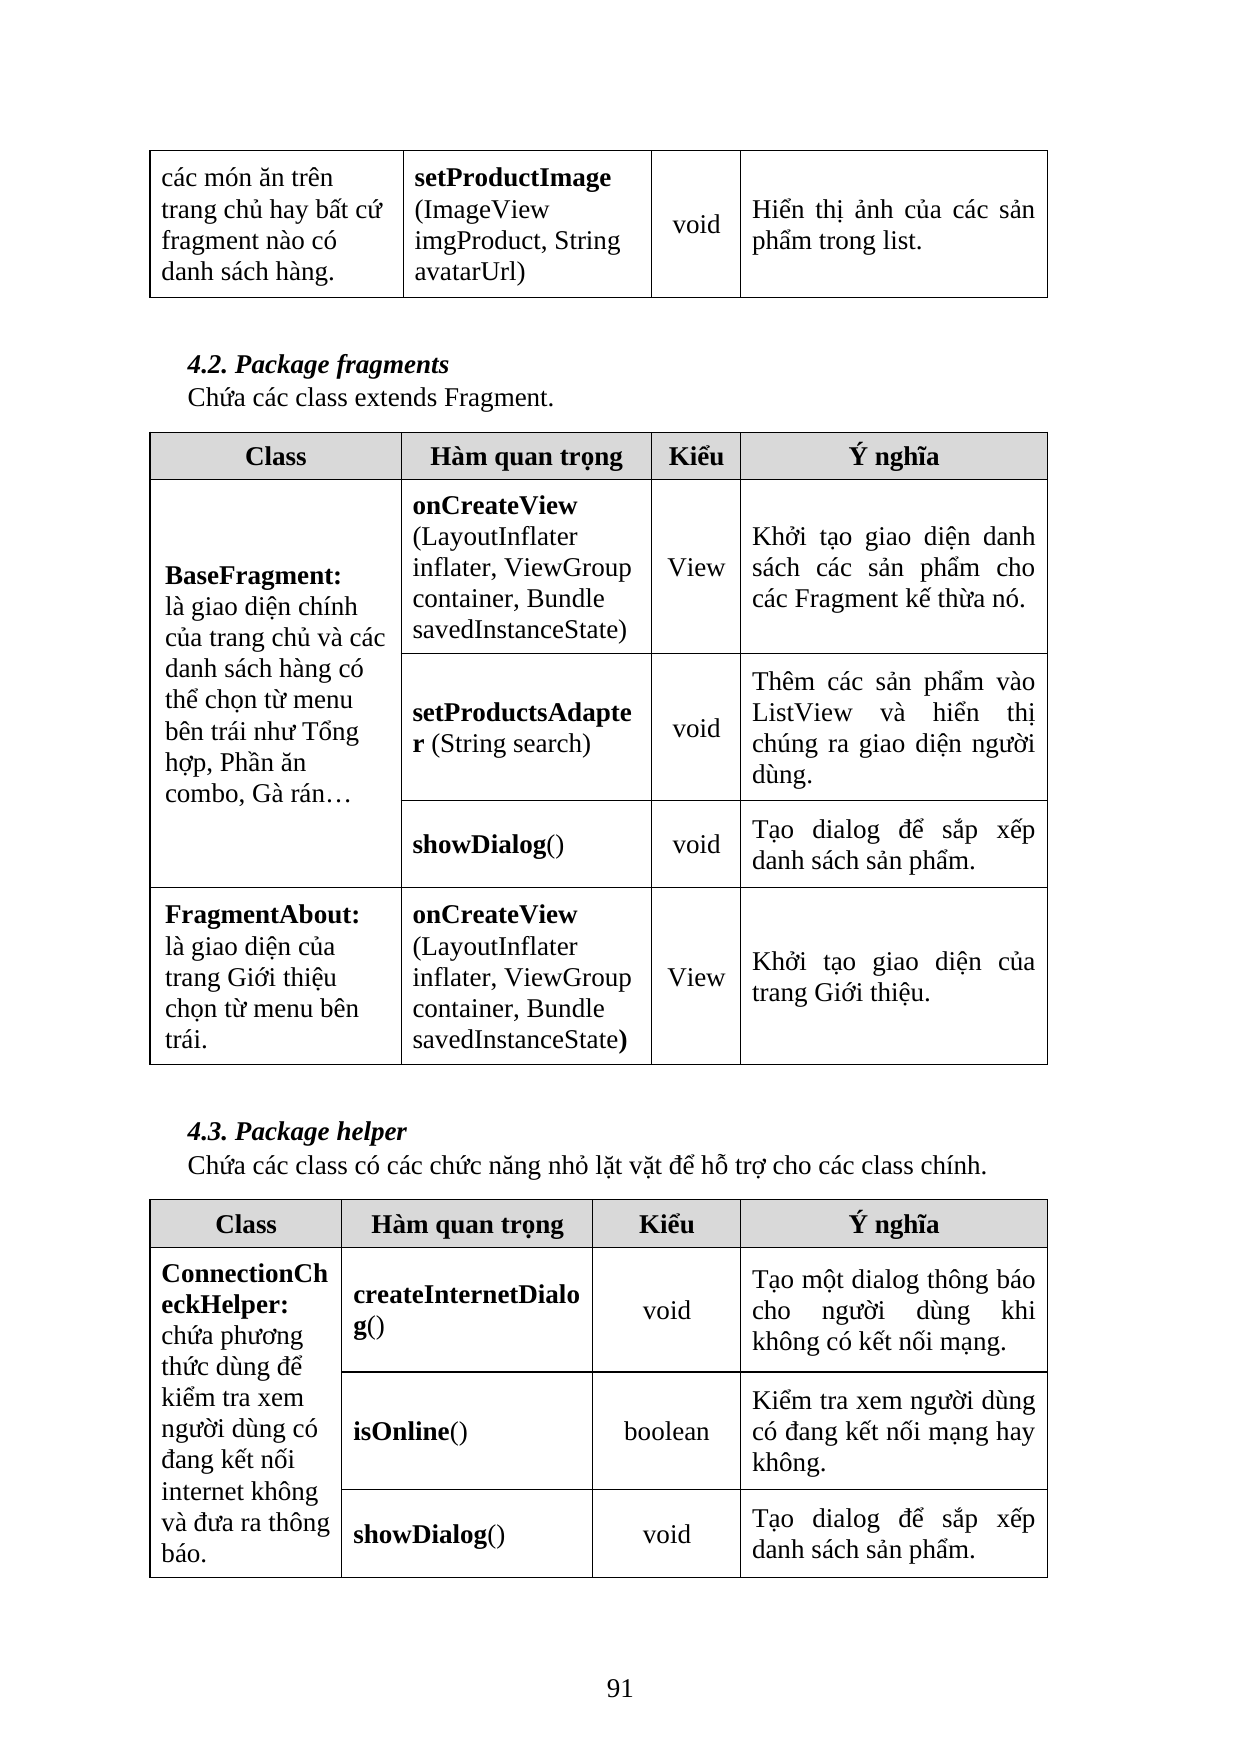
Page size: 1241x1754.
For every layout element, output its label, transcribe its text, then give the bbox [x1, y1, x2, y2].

table_cell FragmentAbout: là giao diện của trang Giới thiệu chọn từ menu bên trái. [151, 888, 401, 1064]
table_cell void [652, 654, 740, 800]
table_cell void [652, 151, 740, 297]
table_header Class [151, 433, 401, 479]
table_cell setProductsAdapter (String search) [402, 654, 651, 800]
table_header Class [151, 1200, 341, 1247]
table_cell Thêm các sản phẩm vào ListView và hiển thị chúng ra giao diện người dùng. [741, 654, 1047, 800]
table_cell isOnline() [342, 1373, 592, 1489]
table_cell Khởi tạo giao diện của trang Giới thiệu. [741, 888, 1047, 1064]
subtitle 4.3. Package helper [150, 1116, 1090, 1147]
table_cell ConnectionCheckHelper: chứa phương thức dùng để kiểm tra xem người dùng có đang kết nối internet không và đưa ra thông báo. [151, 1248, 341, 1577]
table_header Ý nghĩa [741, 433, 1047, 479]
table_cell Khởi tạo giao diện danh sách các sản phẩm cho các Fragment kế thừa nó. [741, 480, 1047, 653]
table_cell showDialog() [342, 1490, 592, 1577]
table_header Hàm quan trọng [342, 1200, 592, 1247]
table_cell onCreateView (LayoutInflater inflater, ViewGroup container, Bundle savedInstanceState) [402, 888, 651, 1064]
table_cell Kiểm tra xem người dùng có đang kết nối mạng hay không. [741, 1373, 1047, 1489]
table_cell onCreateView (LayoutInflater inflater, ViewGroup container, Bundle savedInstanceState) [402, 480, 651, 653]
subtitle 4.2. Package fragments [150, 348, 1090, 379]
table_cell void [593, 1248, 740, 1371]
table_header Kiểu [652, 433, 740, 479]
table_cell void [593, 1490, 740, 1577]
table_cell BaseFragment: là giao diện chính của trang chủ và các danh sách hàng có thể chọn từ menu bên trái như Tổng hợp, Phần ăn combo, Gà rán… [151, 480, 401, 887]
table_header Hàm quan trọng [402, 433, 651, 479]
table_cell Tạo một dialog thông báo cho người dùng khi không có kết nối mạng. [741, 1248, 1047, 1371]
table_cell Tạo dialog để sắp xếp danh sách sản phẩm. [741, 1490, 1047, 1577]
table_header Ý nghĩa [741, 1200, 1047, 1247]
table_cell void [652, 801, 740, 887]
table_cell Tạo dialog để sắp xếp danh sách sản phẩm. [741, 801, 1047, 887]
table_cell View [652, 480, 740, 653]
table_cell showDialog() [402, 801, 651, 887]
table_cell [151, 151, 403, 297]
table_cell setProductImage (ImageView imgProduct, String avatarUrl) [404, 151, 651, 297]
table_cell boolean [593, 1373, 740, 1489]
table_cell Hiển thị ảnh của các sản phẩm trong list. [741, 151, 1047, 297]
table_header Kiểu [593, 1200, 740, 1247]
table_cell View [652, 888, 740, 1064]
text Chứa các class có các chức năng nhỏ lặt vặt để hỗ trợ cho các class chính. [150, 1149, 1090, 1180]
table_cell createInternetDialog() [342, 1248, 592, 1371]
text Chứa các class extends Fragment. [150, 381, 1090, 413]
